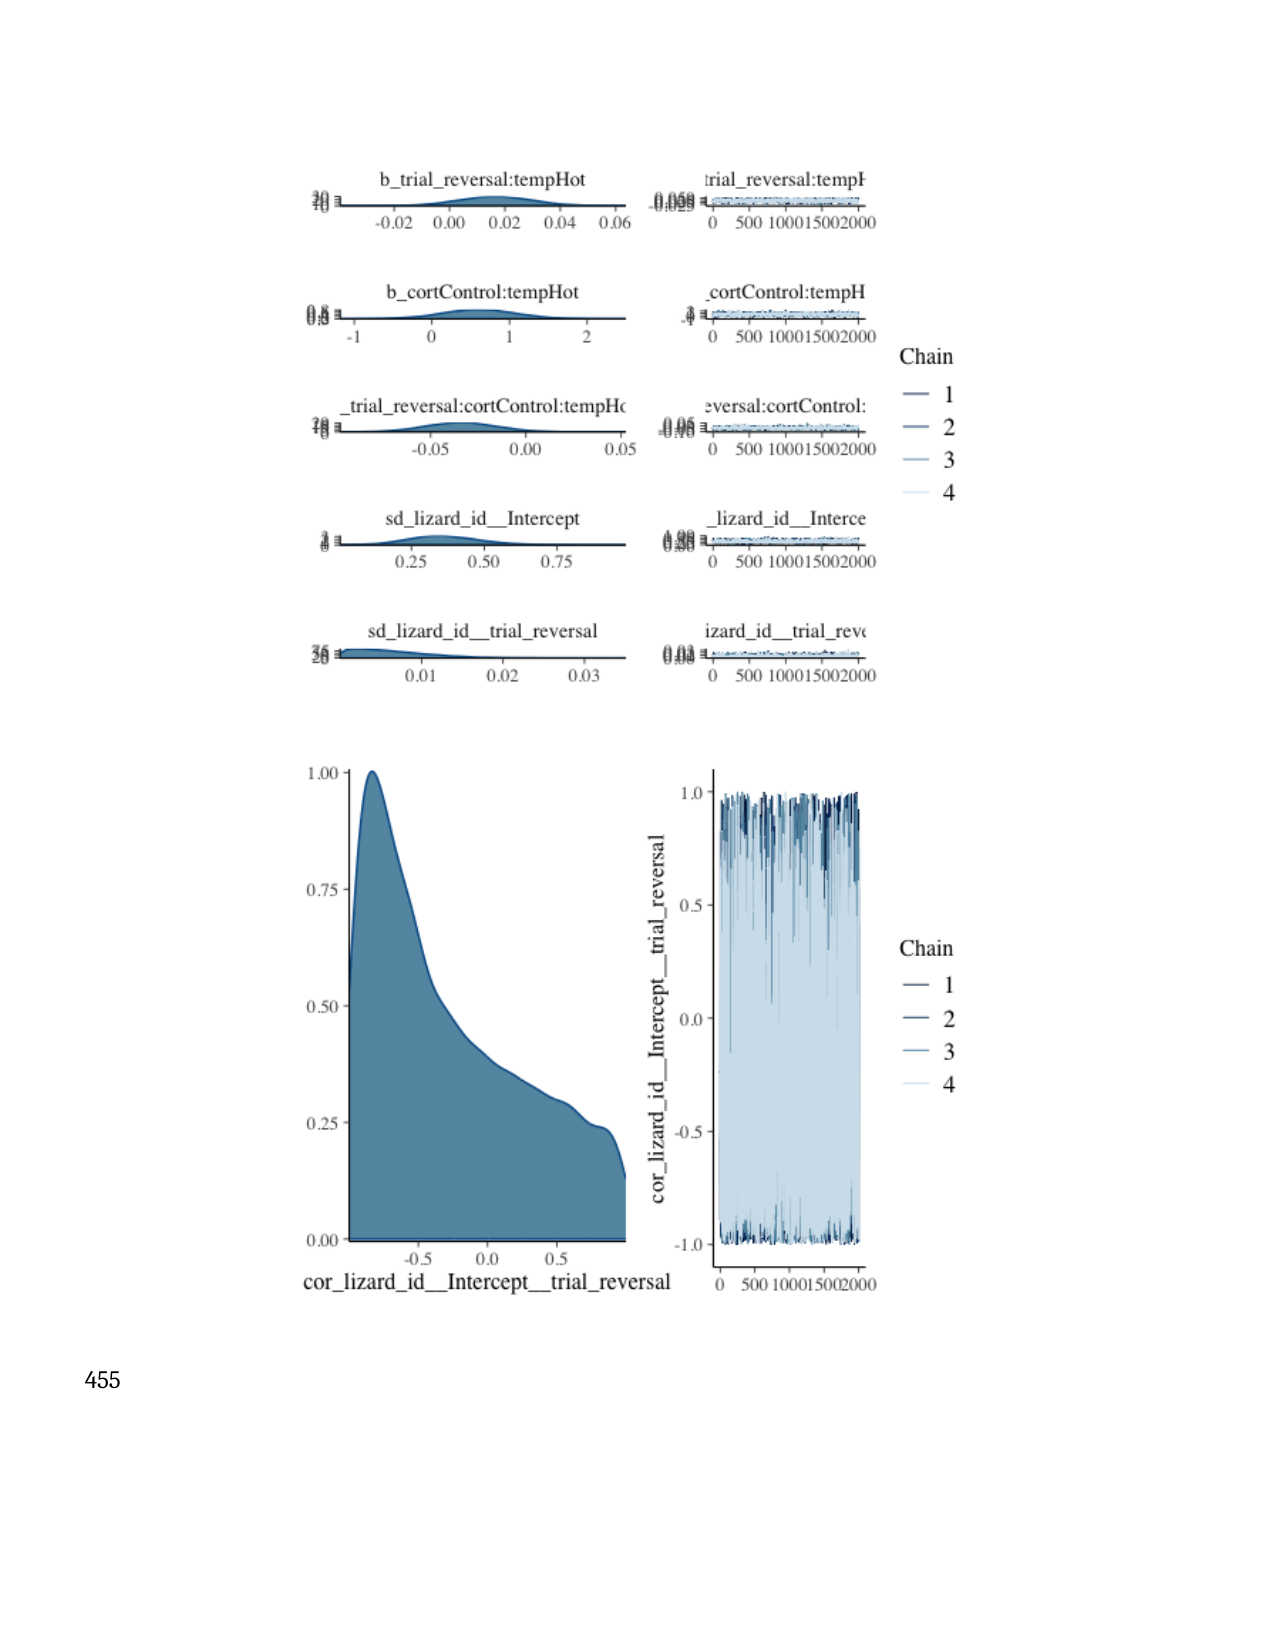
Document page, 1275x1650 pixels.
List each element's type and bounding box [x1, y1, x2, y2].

picture [296, 150, 979, 696]
picture [296, 758, 979, 1305]
table_header [150, 150, 1125, 758]
table_header [150, 758, 1125, 1366]
